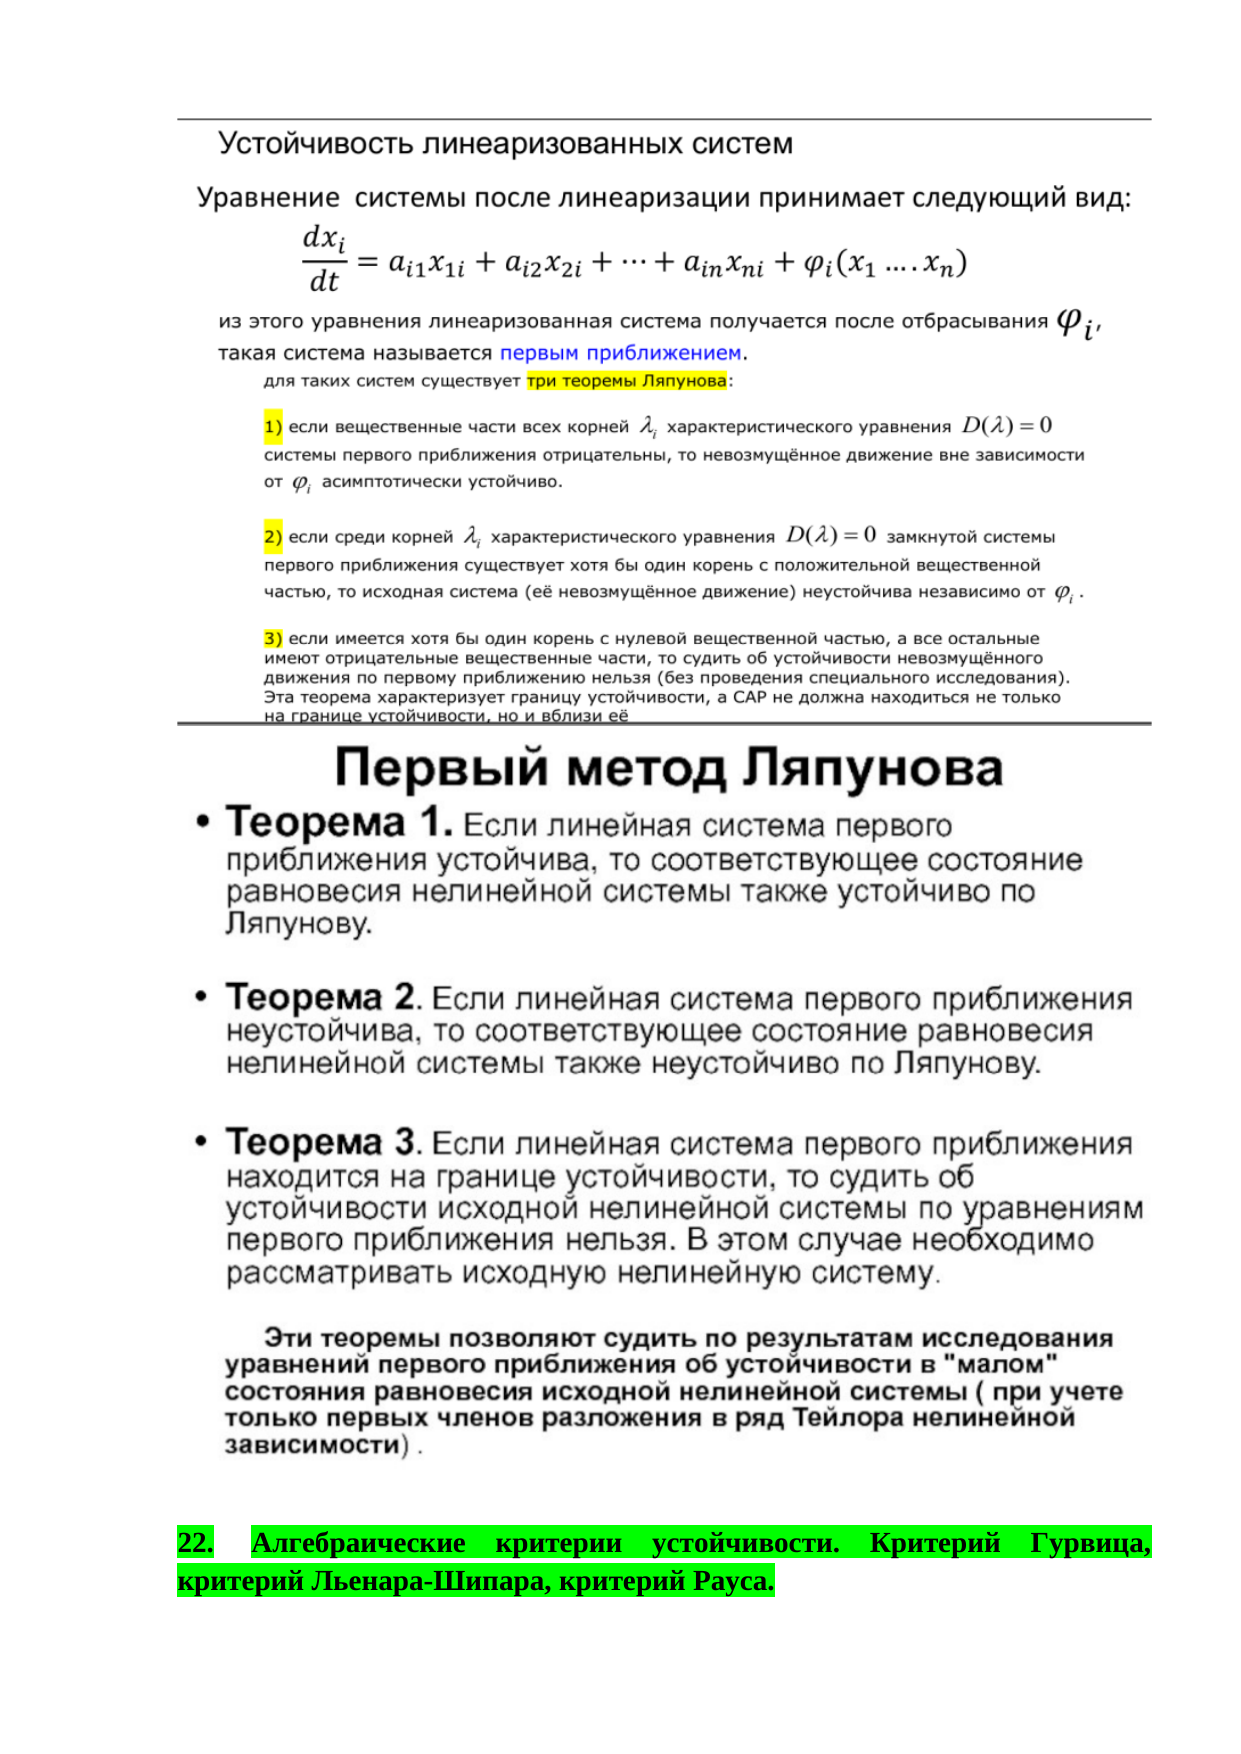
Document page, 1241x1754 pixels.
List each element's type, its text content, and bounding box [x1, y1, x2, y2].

picture [177, 118, 1152, 726]
list Алгебраические критерии устойчивости. Критерий Гурвица, критерий Льенара-Шипара, критерий Рауса. [177, 1525, 1152, 1597]
picture [177, 731, 1152, 1482]
